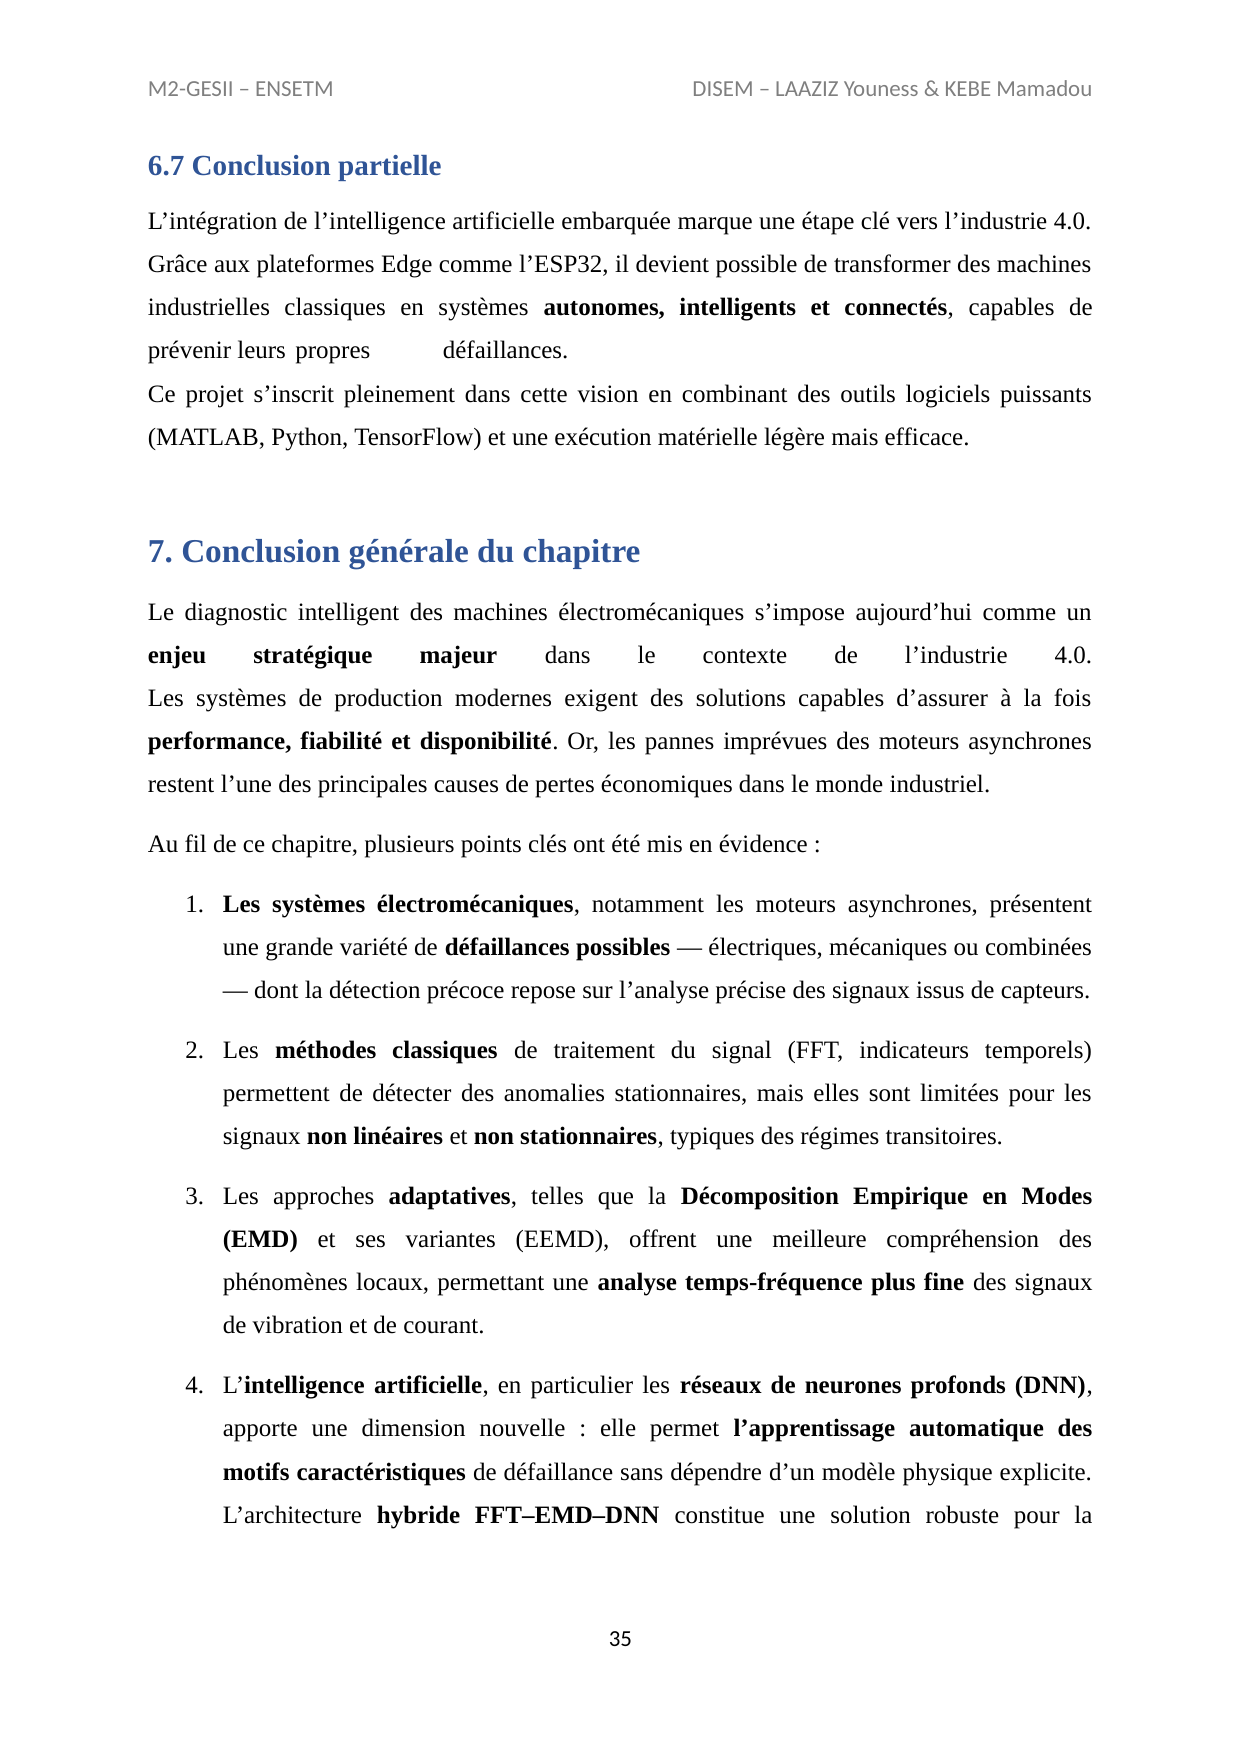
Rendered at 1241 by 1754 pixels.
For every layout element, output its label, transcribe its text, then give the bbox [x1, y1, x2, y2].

text Au fil de ce chapitre, plusieurs points clés ont été mis en évidence : [148, 829, 1093, 858]
text L’intégration de l’intelligence artificielle embarquée marque une étape clé vers l’industrie 4.0. Grâce aux plateformes Edge comme l’ESP32, il devient possible de transformer des machines industrielles classiques en systèmes autonomes, intelligents et connectés, capables de prévenir leurs propres défaillances. Ce projet s’inscrit pleinement dans cette vision en combinant des outils logiciels puissants (MATLAB, Python, TensorFlow) et une exécution matérielle légère mais efficace. [148, 206, 1093, 451]
subtitle 6.7 Conclusion partielle [148, 148, 1093, 181]
list Les méthodes classiques de traitement du signal (FFT, indicateurs temporels) permettent de détecter des anomalies stationnaires, mais elles sont limitées pour les signaux non linéaires et non stationnaires, typiques des régimes transitoires. [185, 1035, 1093, 1150]
subtitle 7. Conclusion générale du chapitre [148, 531, 1093, 569]
text Le diagnostic intelligent des machines électromécaniques s’impose aujourd’hui comme un enjeu stratégique majeur dans le contexte de l’industrie 4.0. Les systèmes de production modernes exigent des solutions capables d’assurer à la fois performance, fiabilité et disponibilité. Or, les pannes imprévues des moteurs asynchrones restent l’une des principales causes de pertes économiques dans le monde industriel. [148, 597, 1093, 798]
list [185, 1370, 1093, 1528]
list Les systèmes électromécaniques, notamment les moteurs asynchrones, présentent une grande variété de défaillances possibles — électriques, mécaniques ou combinées — dont la détection précoce repose sur l’analyse précise des signaux issus de capteurs. [185, 889, 1093, 1004]
list Les approches adaptatives, telles que la Décomposition Empirique en Modes (EMD) et ses variantes (EEMD), offrent une meilleure compréhension des phénomènes locaux, permettant une analyse temps-fréquence plus fine des signaux de vibration et de courant. [185, 1181, 1093, 1339]
